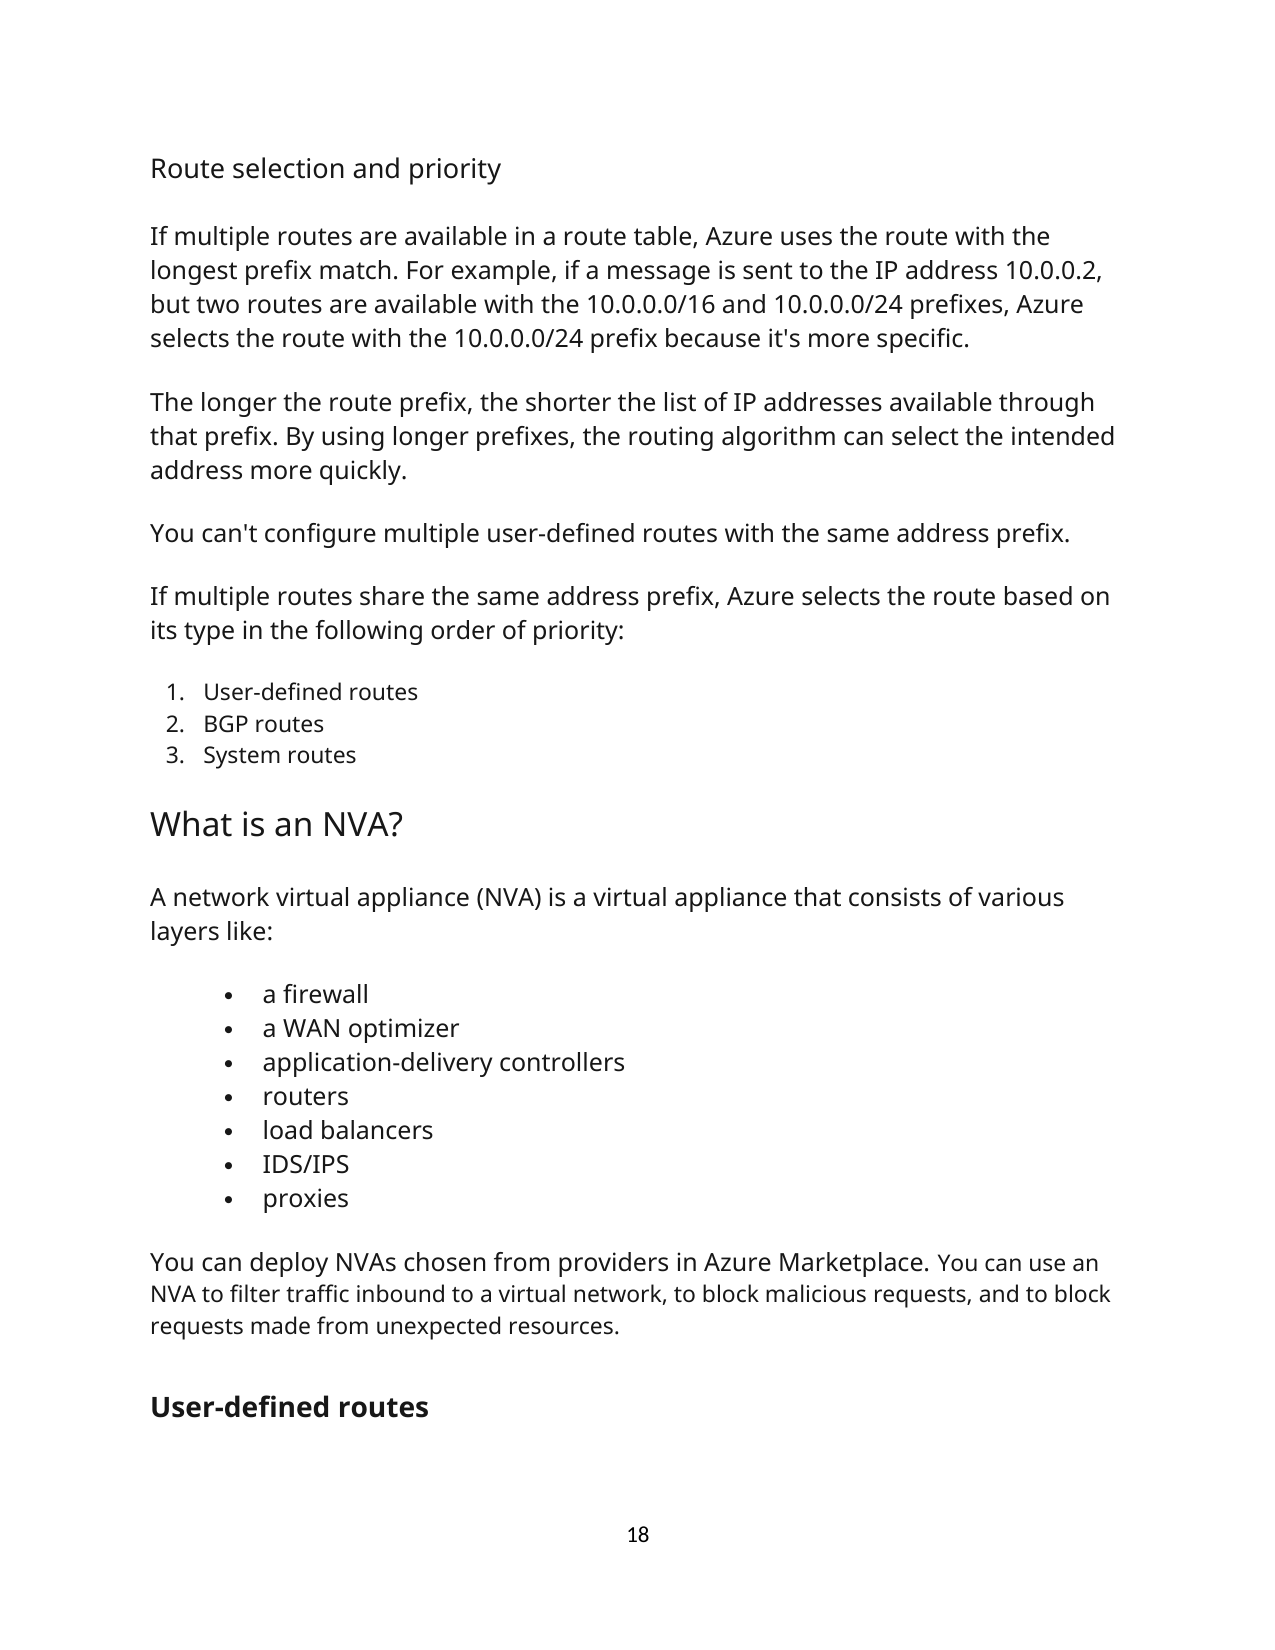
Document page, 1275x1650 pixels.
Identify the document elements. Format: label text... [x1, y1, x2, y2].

text You can deploy NVAs chosen from providers in Azure Marketplace. You can use an NVA to filter traffic inbound to a virtual network, to block malicious requests, and to block requests made from unexpected resources. [150, 1244, 1125, 1341]
list a firewall [225, 977, 1125, 1011]
subtitle Route selection and priority [150, 150, 1125, 187]
list System routes [166, 739, 1125, 770]
subtitle What is an NVA? [150, 801, 1125, 847]
list User-defined routes [166, 676, 1125, 707]
text The longer the route prefix, the shorter the list of IP addresses available through that prefix. By using longer prefixes, the routing algorithm can select the intended address more quickly. [150, 384, 1125, 487]
subtitle User-defined routes [150, 1388, 1125, 1426]
text You can't configure multiple user-defined routes with the same address prefix. [150, 516, 1125, 550]
text If multiple routes are available in a route table, Azure uses the route with the longest prefix match. For example, if a message is sent to the IP address 10.0.0.2, but two routes are available with the 10.0.0.0/16 and 10.0.0.0/24 prefixes, Azure selects the route with the 10.0.0.0/24 prefix because it's more specific. [150, 219, 1125, 355]
list routers [225, 1079, 1125, 1113]
list proxies [225, 1181, 1125, 1215]
list IDS/IPS [225, 1147, 1125, 1181]
text If multiple routes share the same address prefix, Azure selects the route based on its type in the following order of priority: [150, 579, 1125, 647]
text A network virtual appliance (NVA) is a virtual appliance that consists of various layers like: [150, 879, 1125, 947]
list application-delivery controllers [225, 1045, 1125, 1079]
list load balancers [225, 1113, 1125, 1147]
list BGP routes [166, 707, 1125, 739]
list a WAN optimizer [225, 1011, 1125, 1045]
